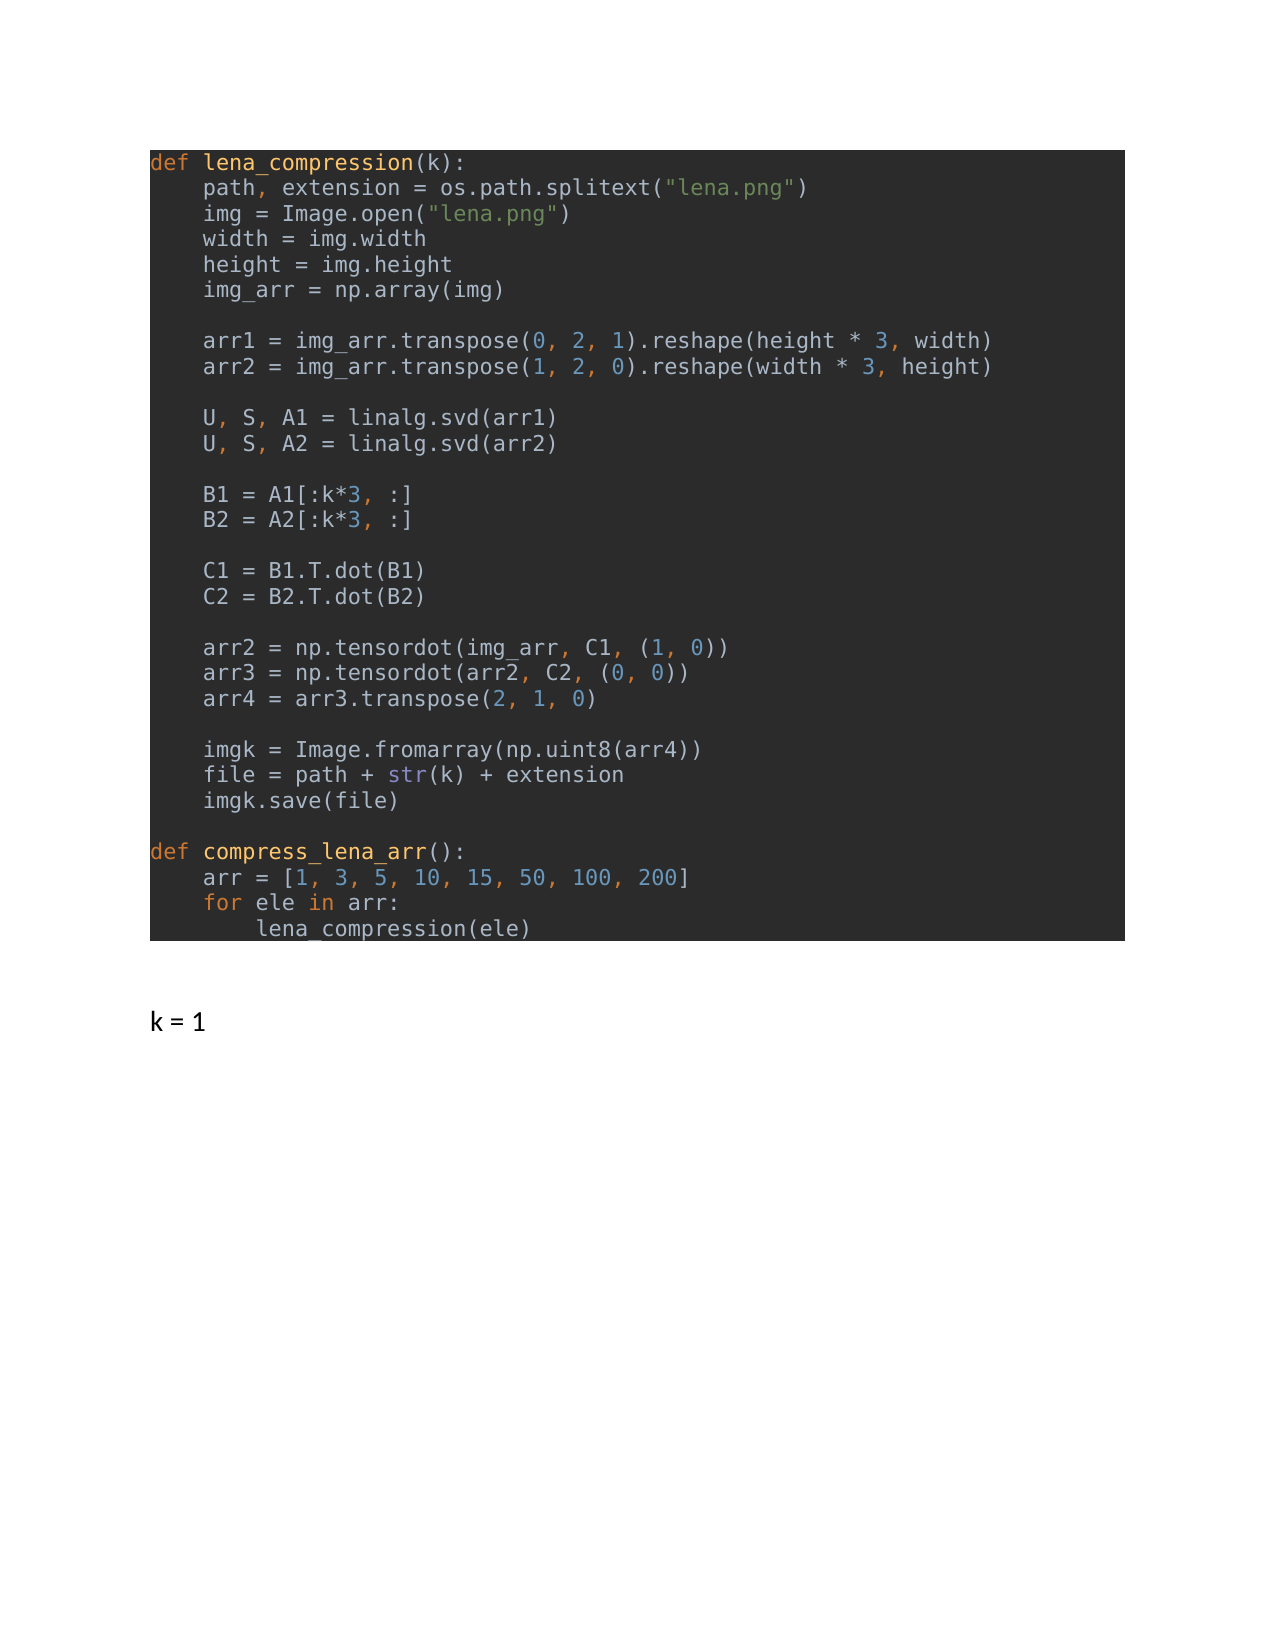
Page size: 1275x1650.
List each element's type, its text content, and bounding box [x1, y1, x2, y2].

text k = 1 [150, 1003, 1125, 1038]
text def lena_compression(k): path, extension = os.path.splitext("lena.png") img = Image.open("lena.png") width = img.width height = img.height img_arr = np.array(img) arr1 = img_arr.transpose(0, 2, 1).reshape(height * 3, width) arr2 = img_arr.transpose(1, 2, 0).reshape(width * 3, height) U, S, A1 = linalg.svd(arr1) U, S, A2 = linalg.svd(arr2) B1 = A1[:k*3, :] B2 = A2[:k*3, :] C1 = B1.T.dot(B1) C2 = B2.T.dot(B2) arr2 = np.tensordot(img_arr, C1, (1, 0)) arr3 = np.tensordot(arr2, C2, (0, 0)) arr4 = arr3.transpose(2, 1, 0) imgk = Image.fromarray(np.uint8(arr4)) file = path + str(k) + extension imgk.save(file) def compress_lena_arr(): arr = [1, 3, 5, 10, 15, 50, 100, 200] for ele in arr: lena_compression(ele) [150, 150, 1125, 941]
